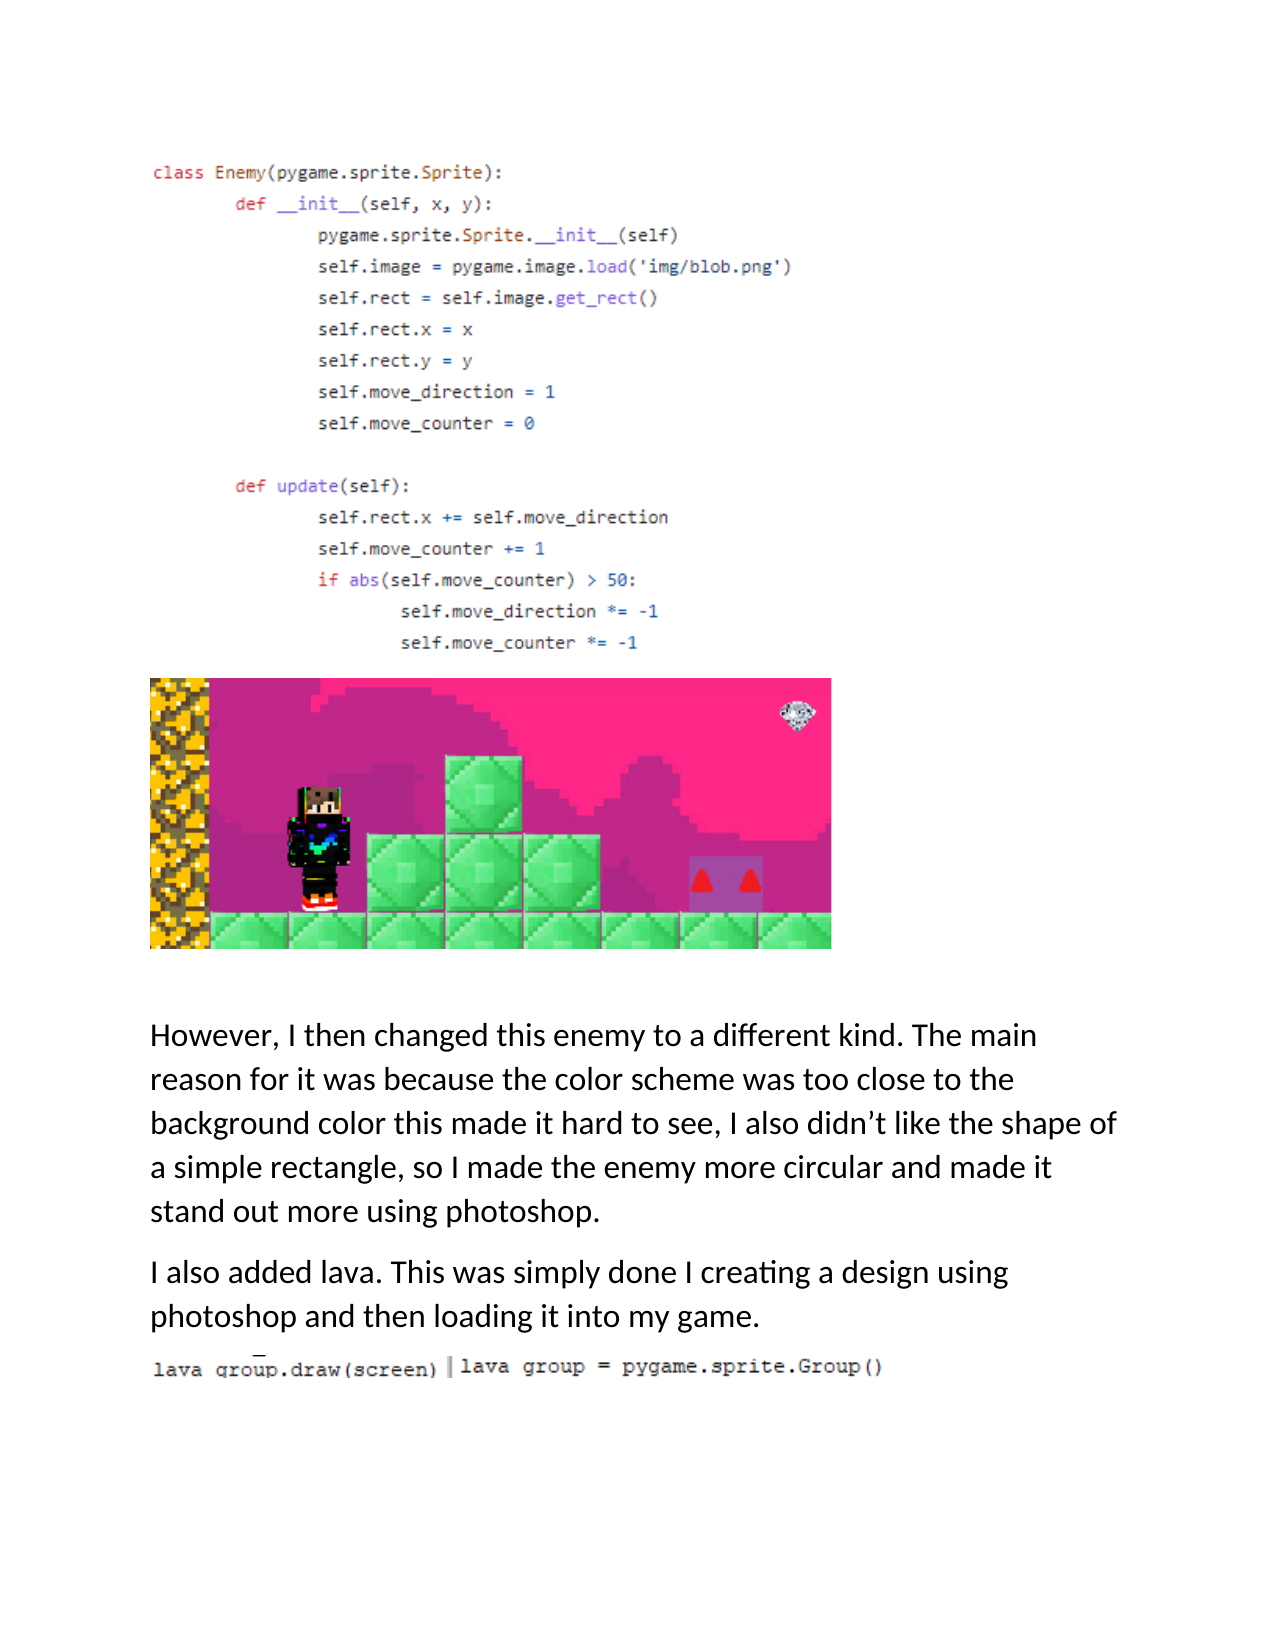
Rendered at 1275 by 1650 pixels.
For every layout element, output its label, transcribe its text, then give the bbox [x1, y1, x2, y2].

text I also added lava. This was simply done I creating a design using photoshop and then loading it into my game. [150, 1251, 1125, 1335]
picture [150, 678, 832, 949]
picture [150, 150, 819, 660]
picture [150, 1355, 894, 1378]
text However, I then changed this enemy to a different kind. The main reason for it was because the color scheme was too close to the background color this made it hard to see, I also didn’t like the shape of a simple rectangle, so I made the enemy more circular and made it stand out more using photoshop. [150, 1014, 1125, 1231]
